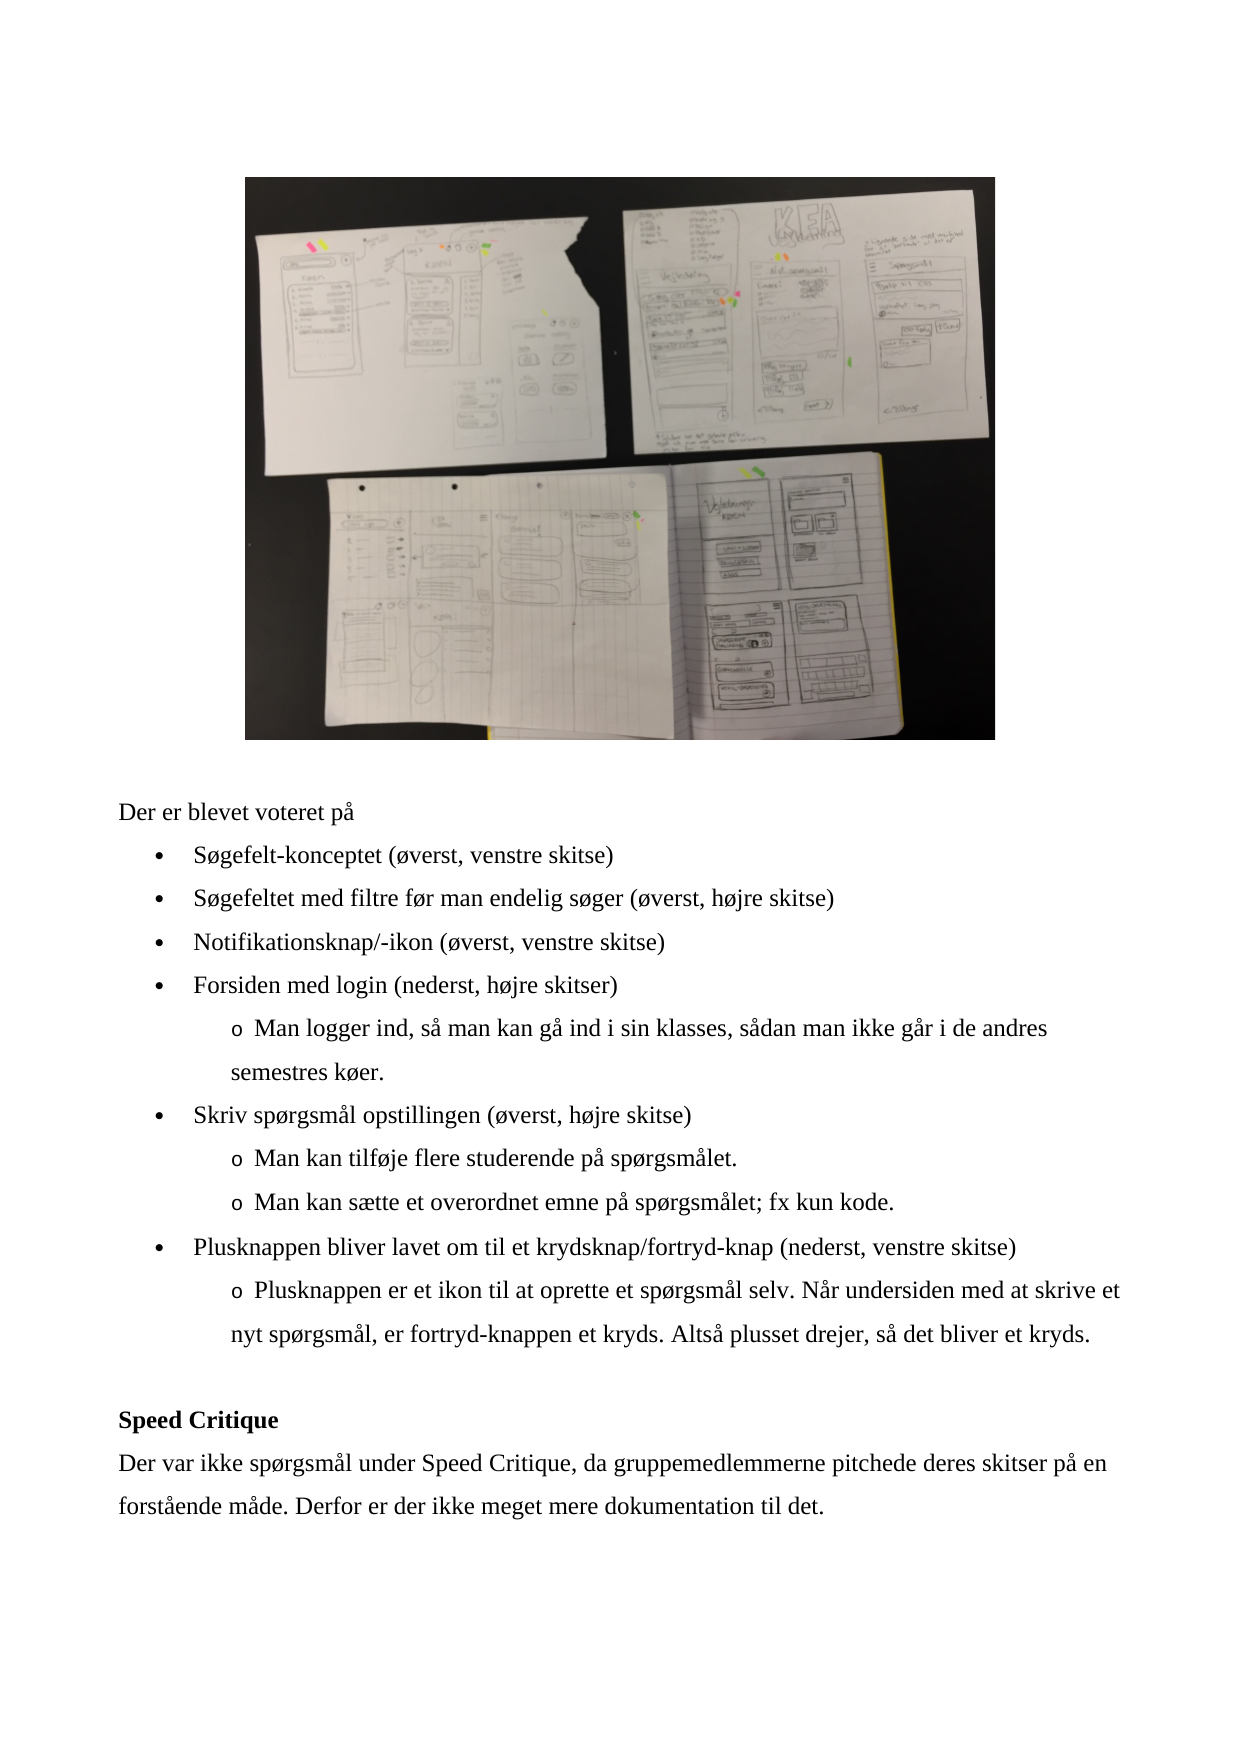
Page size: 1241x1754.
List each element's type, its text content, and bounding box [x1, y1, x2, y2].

list Forsiden med login (nederst, højre skitser) [156, 970, 1122, 998]
text Der var ikke spørgsmål under Speed Critique, da gruppemedlemmerne pitchede deres skitser på en forstående måde. Derfor er der ikke meget mere dokumentation til det. [118, 1448, 1122, 1563]
list Søgefelt-konceptet (øverst, venstre skitse) [156, 840, 1122, 869]
text Speed Critique [118, 1405, 1122, 1434]
list Man kan sætte et overordnet emne på spørgsmålet; fx kun kode. [231, 1187, 1122, 1217]
list Plusknappen bliver lavet om til et krydsknap/fortryd-knap (nederst, venstre skitse) [156, 1232, 1122, 1261]
picture [245, 177, 995, 740]
list Plusknappen er et ikon til at oprette et spørgsmål selv. Når undersiden med at skrive et nyt spørgsmål, er fortryd-knappen et kryds. Altså plusset drejer, så det bliver et kryds. [231, 1275, 1122, 1348]
list Notifikationsknap/-ikon (øverst, venstre skitse) [156, 927, 1122, 955]
list Søgefeltet med filtre før man endelig søger (øverst, højre skitse) [156, 883, 1122, 912]
list Man kan tilføje flere studerende på spørgsmålet. [231, 1143, 1122, 1173]
text Der er blevet voteret på [118, 797, 1122, 826]
list Skriv spørgsmål opstillingen (øverst, højre skitse) [156, 1100, 1122, 1129]
list Man logger ind, så man kan gå ind i sin klasses, sådan man ikke går i de andres semestres køer. [231, 1013, 1122, 1086]
